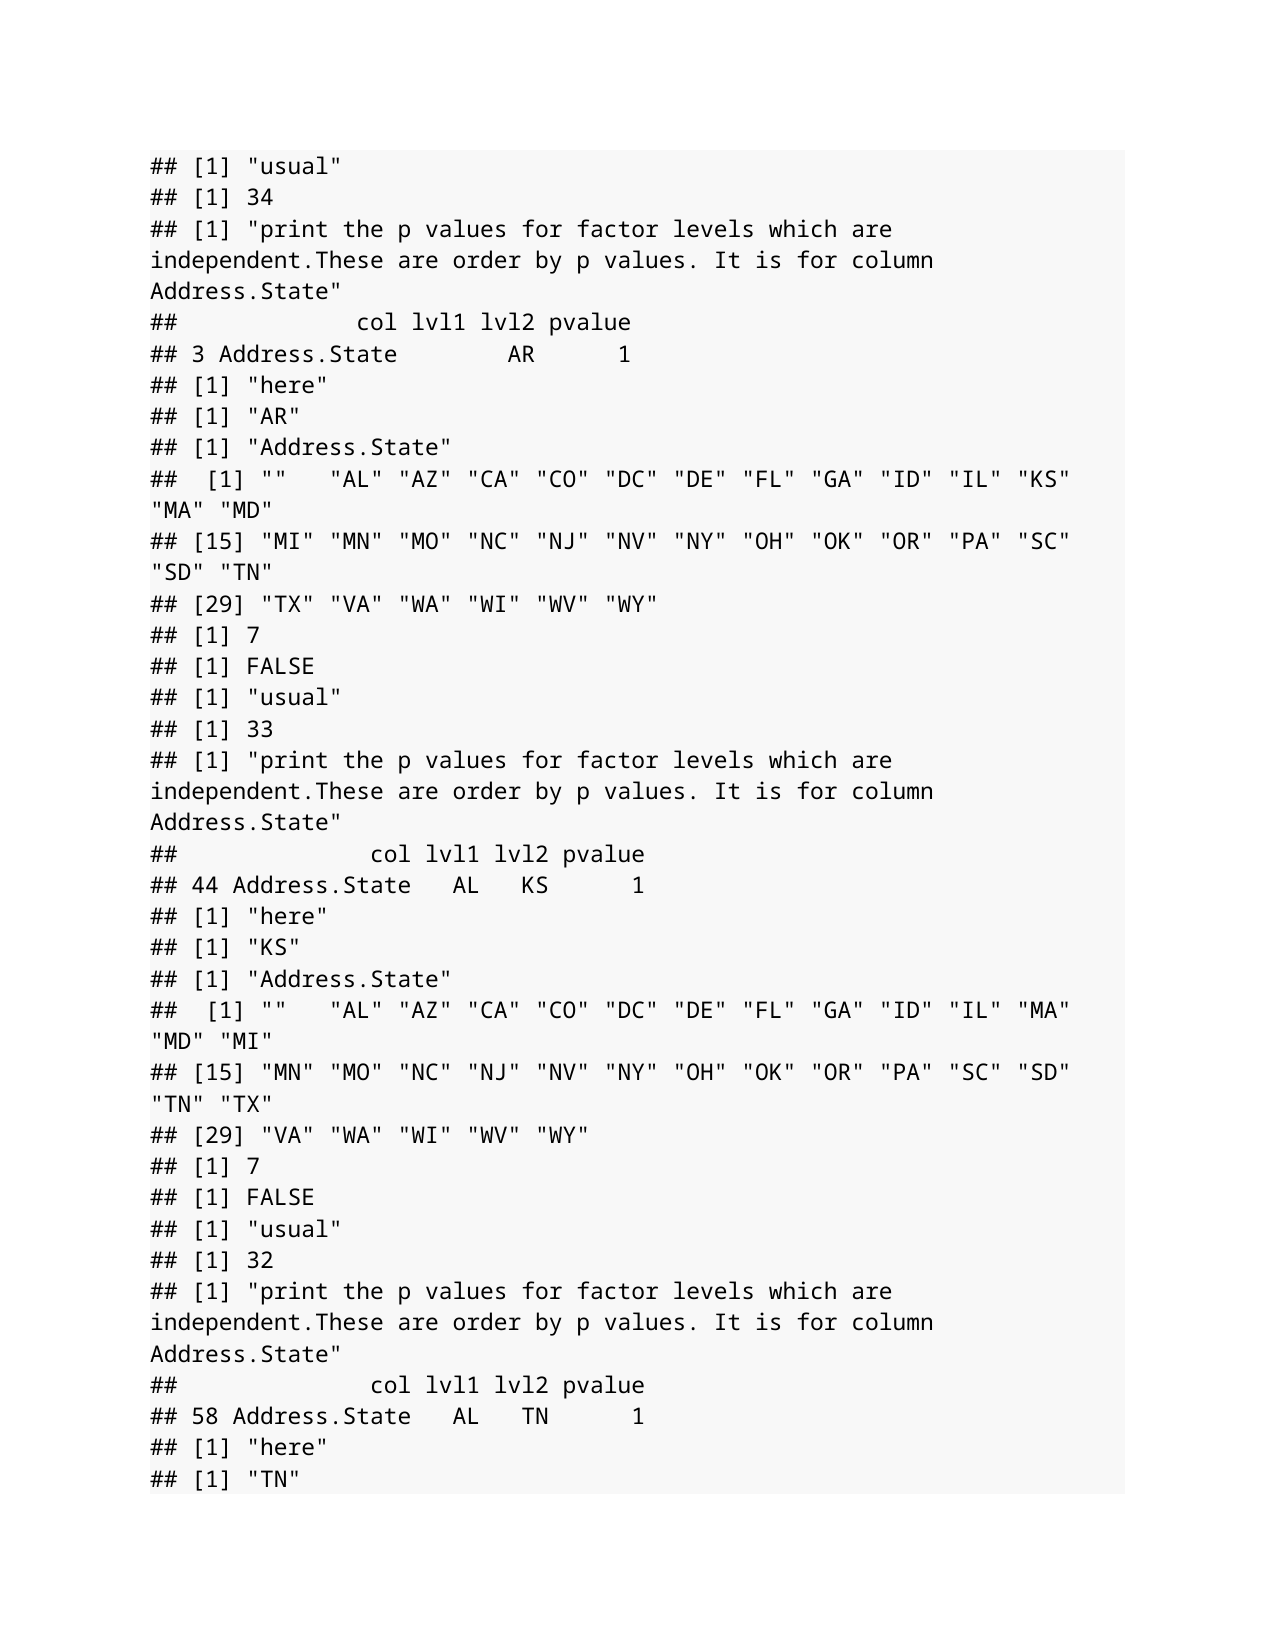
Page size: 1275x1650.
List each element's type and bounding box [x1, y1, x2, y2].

text [150, 150, 1125, 1494]
